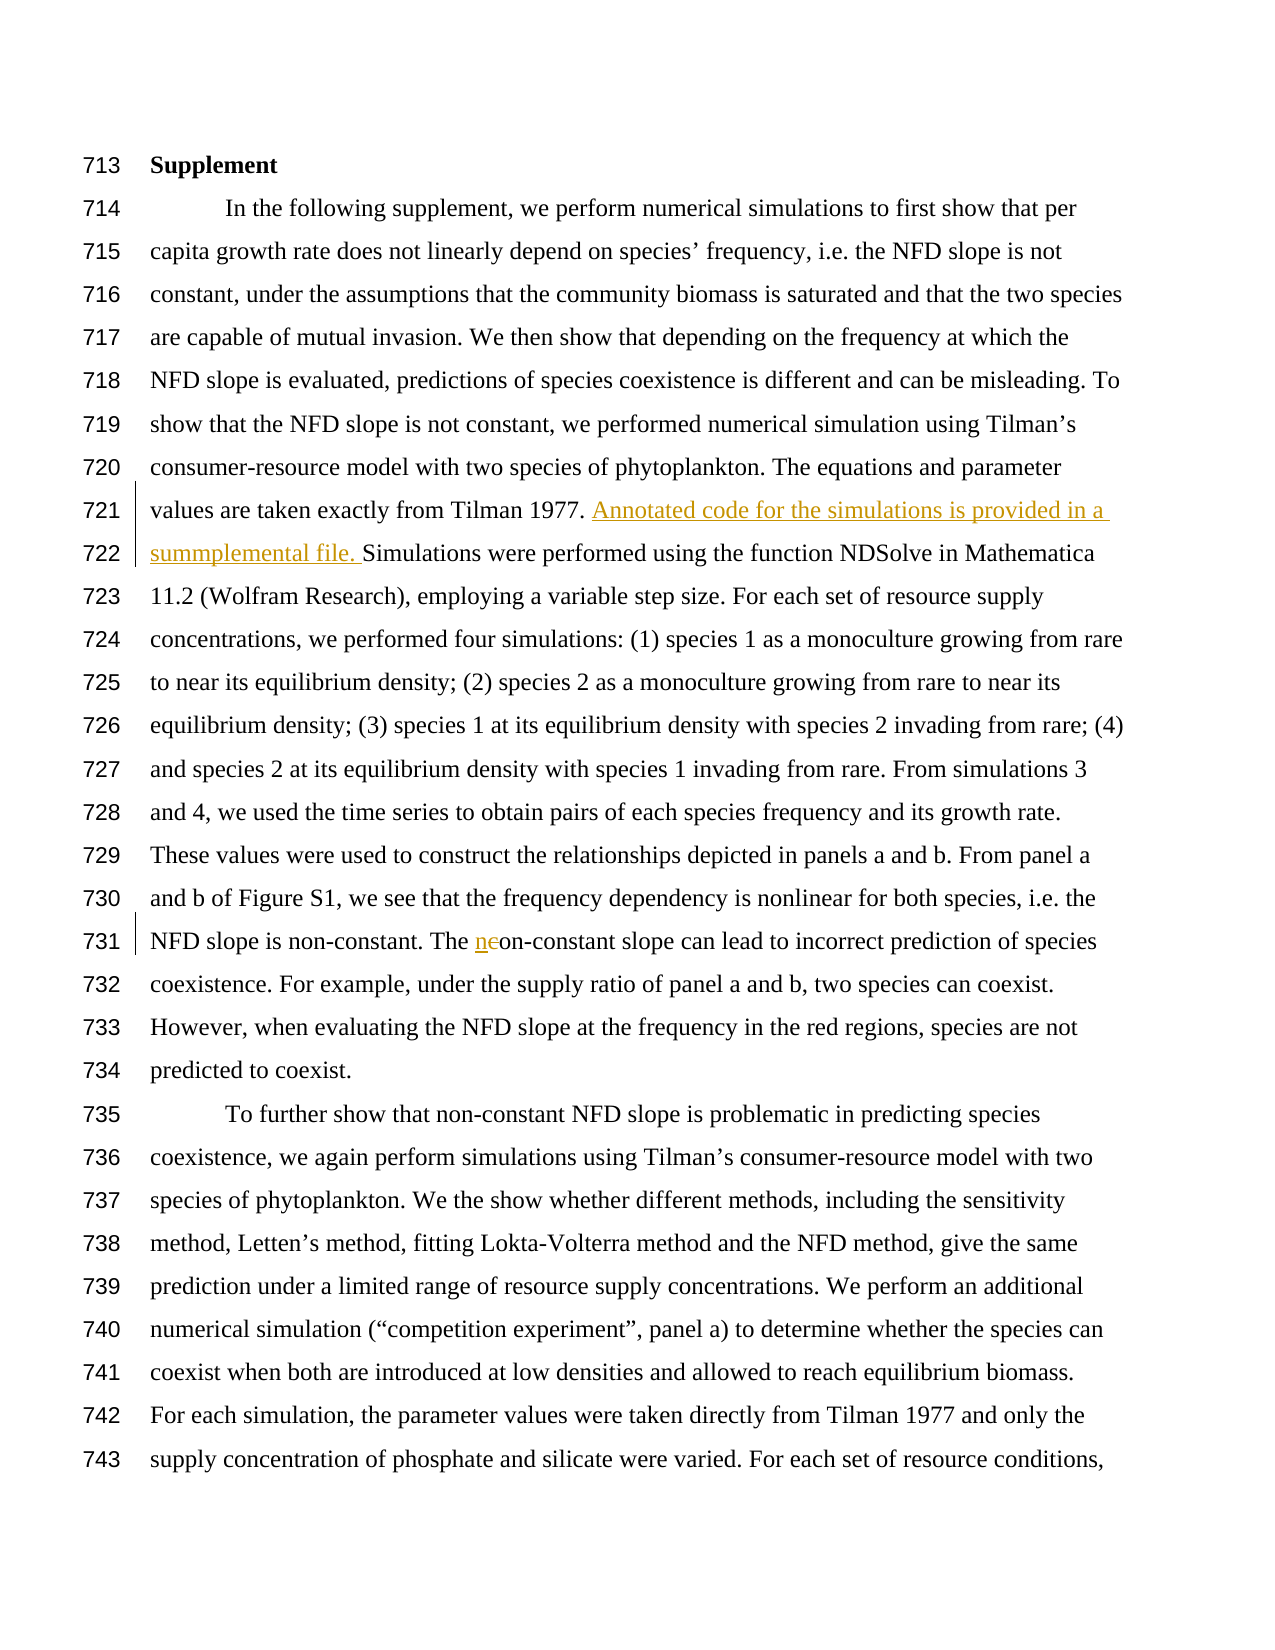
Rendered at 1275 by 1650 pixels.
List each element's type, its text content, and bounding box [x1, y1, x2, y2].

text To further show that non-constant NFD slope is problematic in predicting species coexistence, we again perform simulations using Tilman’s consumer-resource model with two species of phytoplankton. We the show whether different methods, including the sensitivity method, Letten’s method, fitting Lokta-Volterra method and the NFD method, give the same prediction under a limited range of resource supply concentrations. We perform an additional numerical simulation (“competition experiment”, panel a) to determine whether the species can coexist when both are introduced at low densities and allowed to reach equilibrium biomass. [150, 1099, 1125, 1386]
text In the following supplement, we perform numerical simulations to first show that per capita growth rate does not linearly depend on species’ frequency, i.e. the NFD slope is not constant, under the assumptions that the community biomass is saturated and that the two species are capable of mutual invasion. We then show that depending on the frequency at which the NFD slope is evaluated, predictions of species coexistence is different and can be misleading. To show that the NFD slope is not constant, we performed numerical simulation using Tilman’s consumer-resource model with two species of phytoplankton. The equations and parameter values are taken exactly from Tilman 1977. Simulations were performed using the function NDSolve in Mathematica 11.2 (Wolfram Research), employing a variable step size. For each set of resource supply concentrations, we performed four simulations: (1) species 1 as a monoculture growing from rare to near its equilibrium density; (2) species 2 as a monoculture growing from rare to near its equilibrium density; (3) species 1 at its equilibrium density with species 2 invading from rare; (4) and species 2 at its equilibrium density with species 1 invading from rare. From simulations 3 and 4, we used the time series to obtain pairs of each species frequency and its growth rate. These values were used to construct the relationships depicted in panels a and b. From panel a and b of Figure S1, we see that the frequency dependency is nonlinear for both species, i.e. the NFD slope is non-constant. The on-constant slope can lead to incorrect prediction of species coexistence. For example, under the supply ratio of panel a and b, two species can coexist. However, when evaluating the NFD slope at the frequency in the red regions, species are not predicted to coexist. [150, 193, 1125, 1084]
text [150, 1401, 1125, 1472]
text Supplement [150, 150, 1125, 179]
